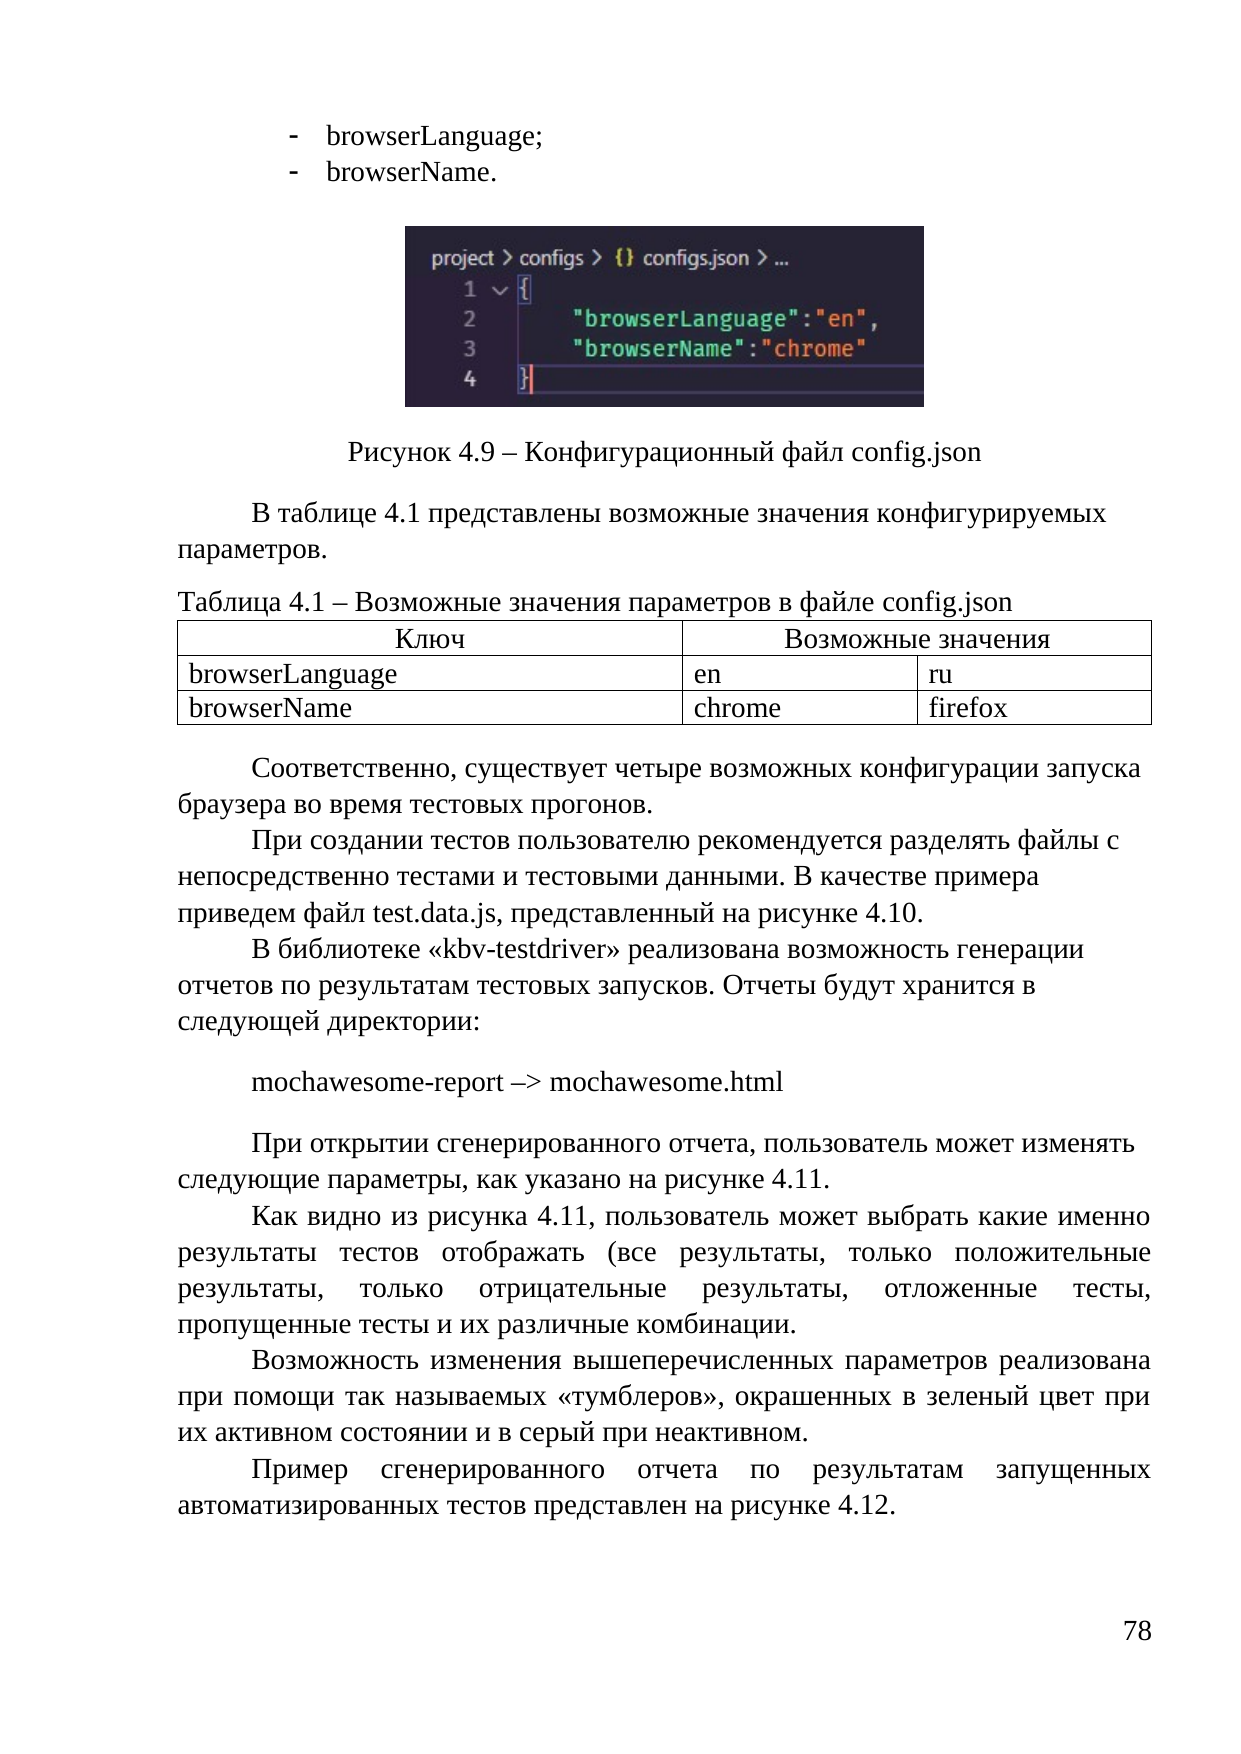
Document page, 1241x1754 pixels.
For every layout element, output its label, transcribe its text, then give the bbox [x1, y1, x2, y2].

table_cell en [683, 656, 917, 689]
text В библиотеке «kbv-testdriver» реализована возможность генерации отчетов по результатам тестовых запусков. Отчеты будут хранится в следующей директории: [177, 931, 1152, 1037]
text Возможность изменения вышеперечисленных параметров реализована при помощи так называемых «тумблеров», окрашенных в зеленый цвет при их активном состоянии и в серый при неактивном. [177, 1342, 1152, 1448]
table_header Ключ [178, 621, 682, 655]
list browserName. [288, 154, 1152, 188]
text Рисунок 4.9 – Конфигурационный файл config.json [177, 434, 1152, 468]
table_cell browserLanguage [178, 656, 682, 689]
text Соответственно, существует четыре возможных конфигурации запуска браузера во время тестовых прогонов. [177, 750, 1152, 820]
text Как видно из рисунка 4.11, пользователь может выбрать какие именно результаты тестов отображать (все результаты, только положительные результаты, только отрицательные результаты, отложенные тесты, пропущенные тесты и их различные комбинации. [177, 1198, 1152, 1340]
list browserLanguage; [288, 118, 1152, 152]
table_cell browserName [178, 691, 682, 724]
table_cell ru [918, 656, 1151, 689]
text mochawesome-report –> mochawesome.html [177, 1064, 1152, 1098]
picture [405, 226, 924, 407]
table_cell chrome [683, 691, 917, 724]
table_header Возможные значения [683, 621, 1151, 655]
table_cell firefox [918, 691, 1151, 724]
text Пример сгенерированного отчета по результатам запущенных автоматизированных тестов представлен на рисунке 4.12. [177, 1451, 1152, 1520]
text В таблице 4.1 представлены возможные значения конфигурируемых параметров. [177, 495, 1152, 565]
text При открытии сгенерированного отчета, пользователь может изменять следующие параметры, как указано на рисунке 4.11. [177, 1125, 1152, 1195]
text При создании тестов пользователю рекомендуется разделять файлы с непосредственно тестами и тестовыми данными. В качестве примера приведем файл test.data.js, представленный на рисунке 4.10. [177, 822, 1152, 928]
text Таблица 4.1 – Возможные значения параметров в файле config.json [177, 584, 1152, 618]
